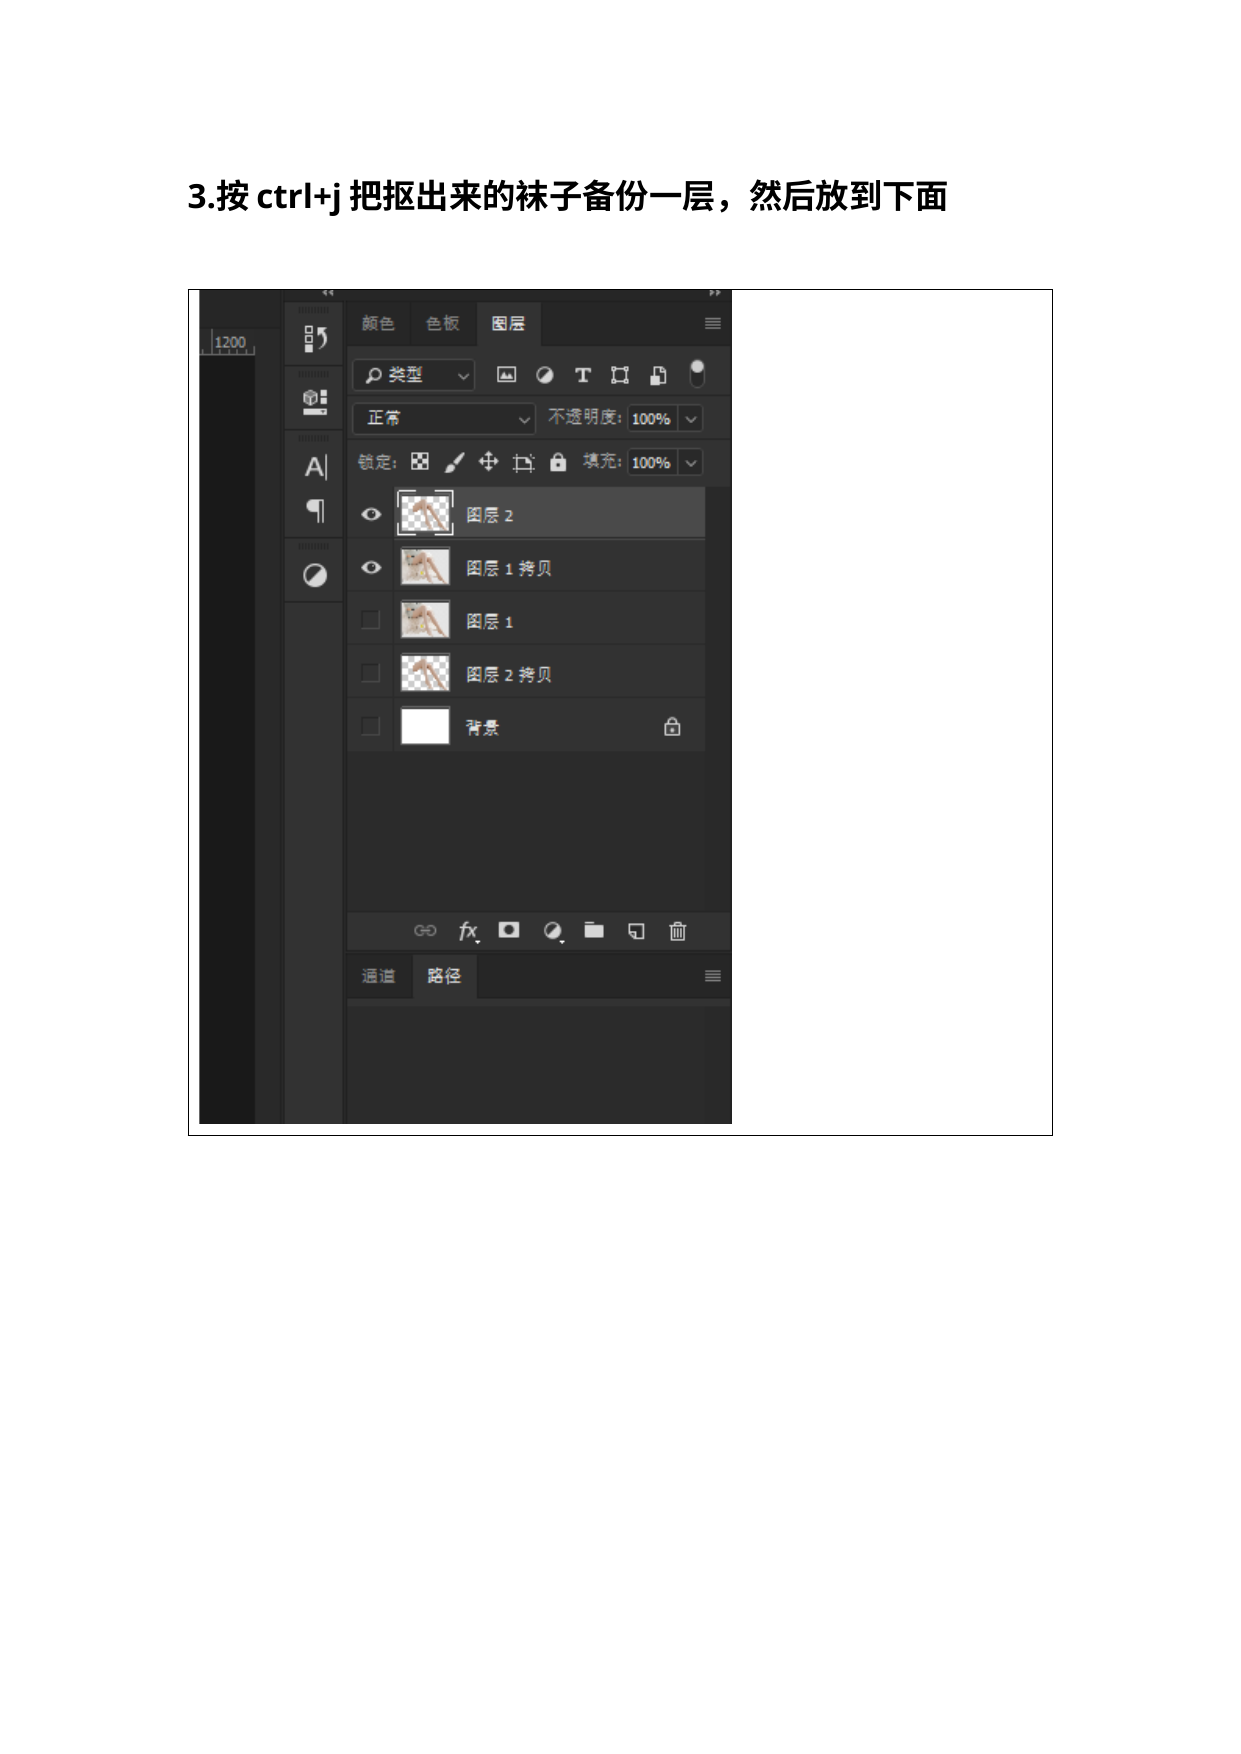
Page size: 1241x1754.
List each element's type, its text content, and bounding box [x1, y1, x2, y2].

table_header [189, 290, 1052, 1135]
subtitle 3.按ctrl+j把抠出来的袜子备份一层，然后放到下面 [187, 162, 1053, 227]
picture [199, 290, 732, 1124]
